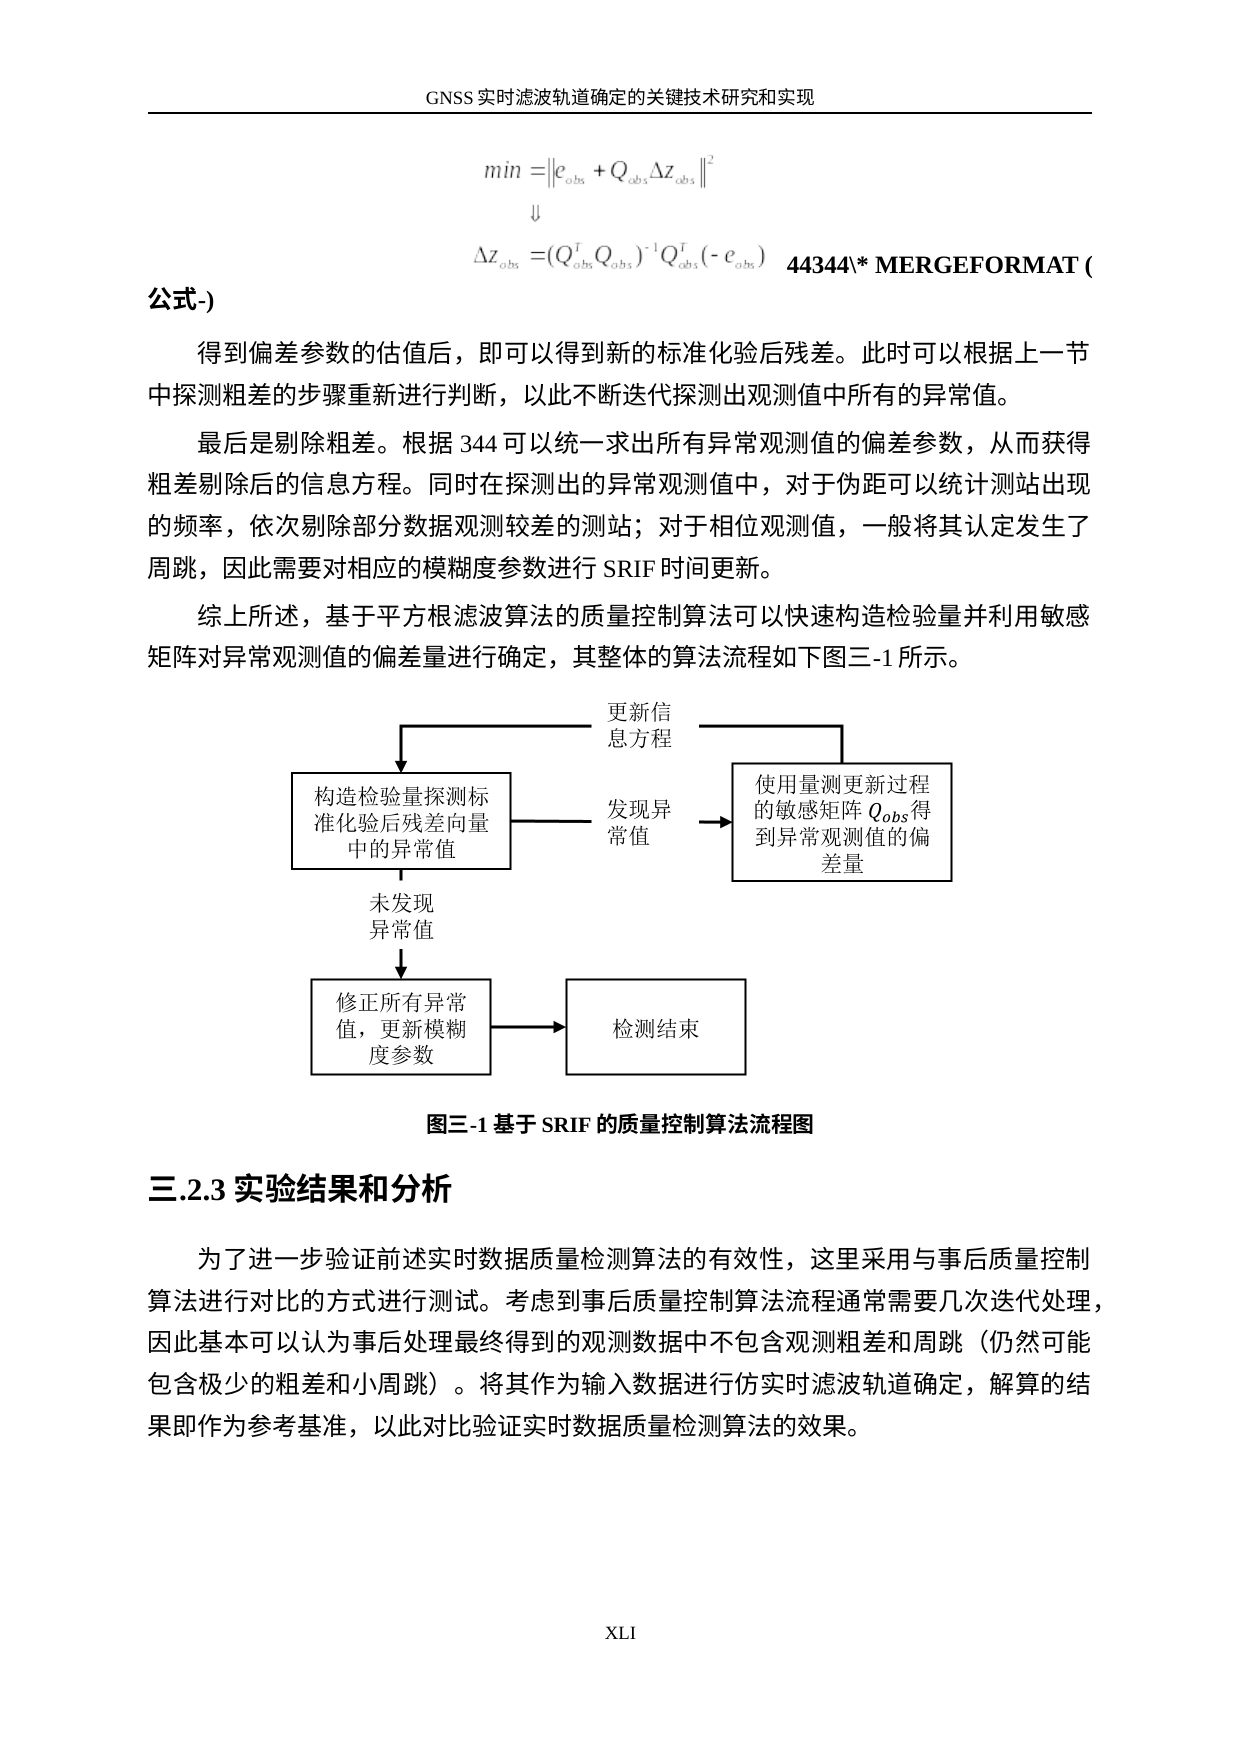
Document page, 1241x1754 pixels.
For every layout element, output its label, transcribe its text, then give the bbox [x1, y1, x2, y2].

text 为了进一步验证前述实时数据质量检测算法的有效性，这里采用与事后质量控制算法进行对比的方式进行测试。考虑到事后质量控制算法流程通常需要几次迭代处理，因此基本可以认为事后处理最终得到的观测数据中不包含观测粗差和周跳（仍然可能包含极少的粗差和小周跳）。将其作为输入数据进行仿实时滤波轨道确定，解算的结果即作为参考基准，以此对比验证实时数据质量检测算法的效果。 [148, 1234, 1092, 1442]
text 得到偏差参数的估值后，即可以得到新的标准化验后残差。此时可以根据上一节中探测粗差的步骤重新进行判断，以此不断迭代探测出观测值中所有的异常值。 [148, 328, 1092, 411]
text 最后是剔除粗差。根据可以统一求出所有异常观测值的偏差参数，从而获得粗差剔除后的信息方程。同时在探测出的异常观测值中，对于伪距可以统计测站出现的频率，依次剔除部分数据观测较差的测站；对于相位观测值，一般将其认定发生了周跳，因此需要对相应的模糊度参数进行SRIF时间更新。 [148, 418, 1092, 584]
text 基于SRIF的质量控制算法流程图 [148, 1107, 1092, 1139]
picture [275, 686, 965, 1095]
text 综上所述，基于平方根滤波算法的质量控制算法可以快速构造检验量并利用敏感矩阵对异常观测值的偏差量进行确定，其整体的算法流程如下图3-3所示。 [148, 591, 1092, 674]
text 实验结果和分析 [148, 1164, 1092, 1209]
